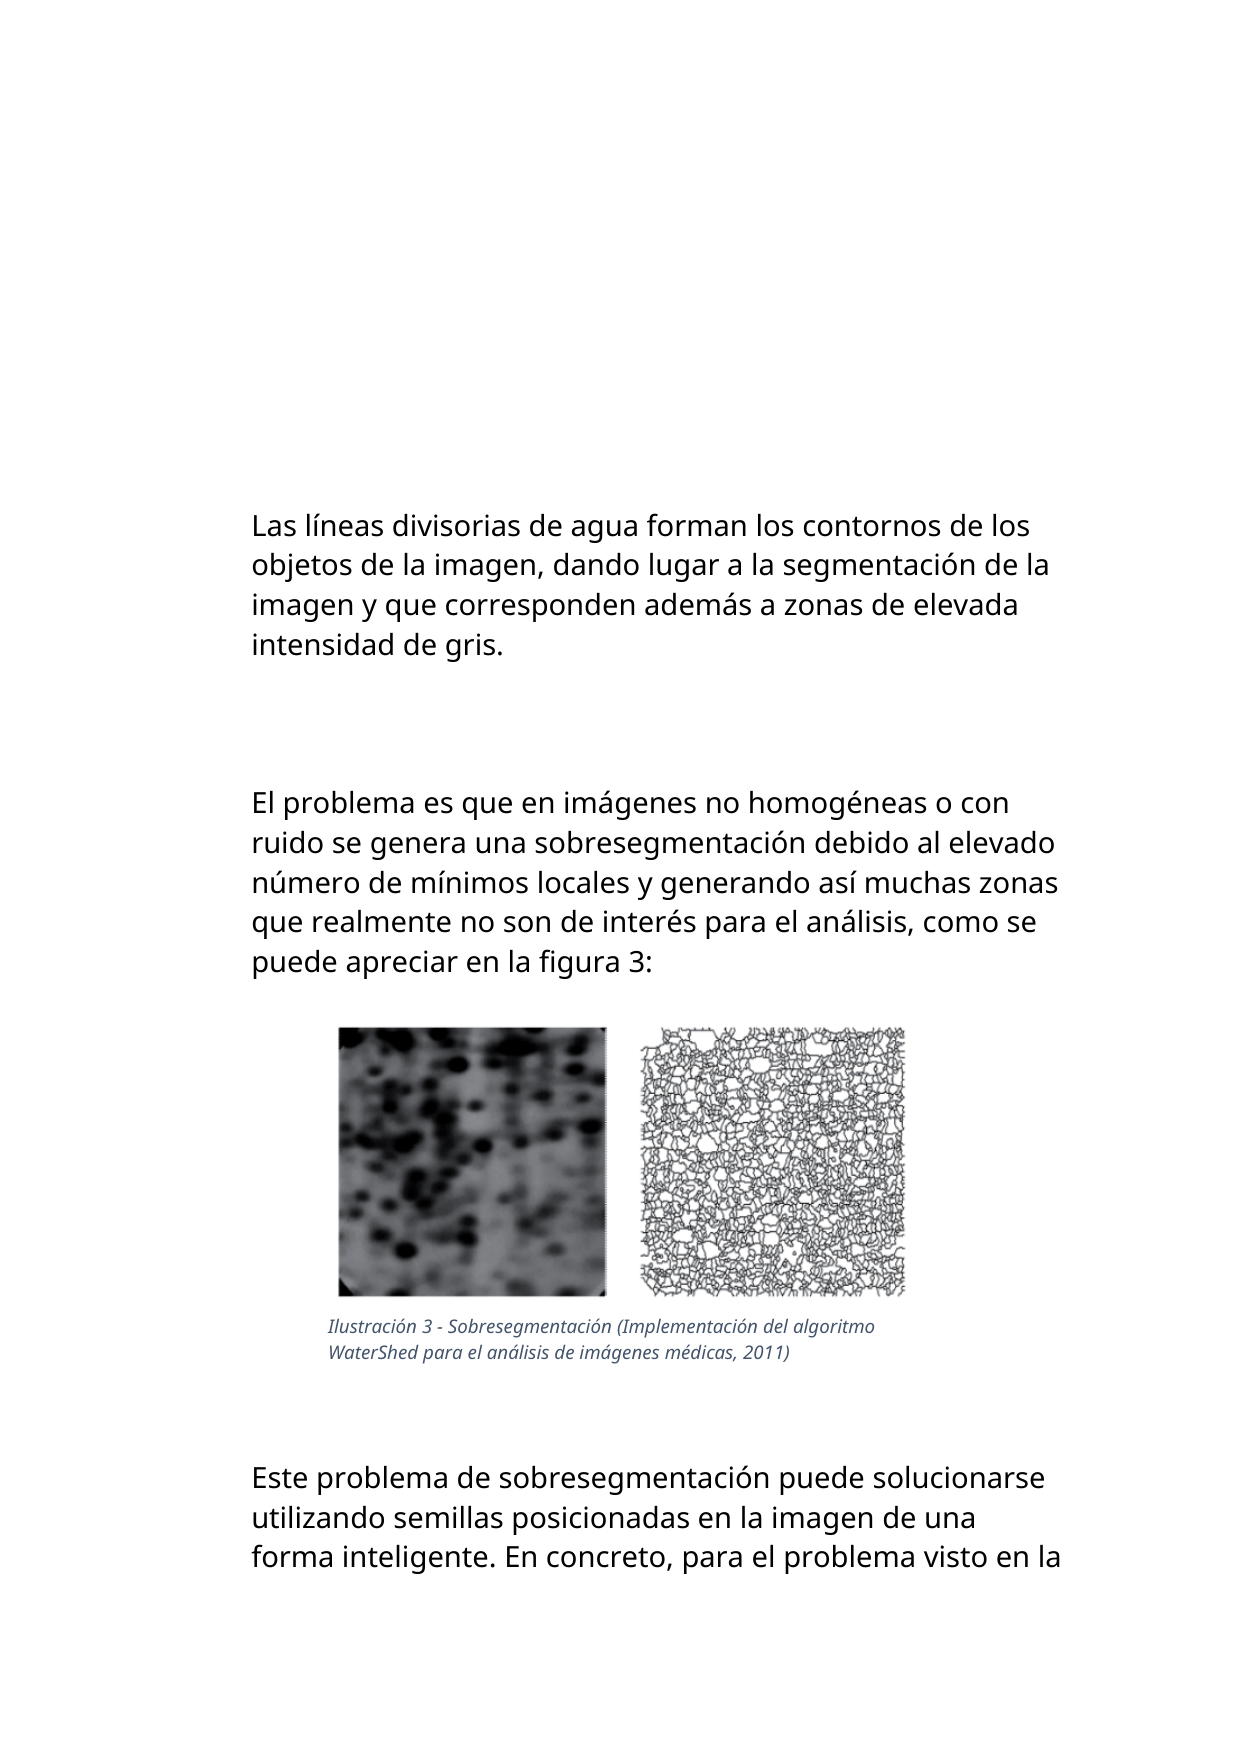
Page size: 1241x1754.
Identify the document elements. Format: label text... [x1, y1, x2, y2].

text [251, 1457, 1063, 1576]
text El problema es que en imágenes no homogéneas o con ruido se genera una sobresegmentación debido al elevado número de mínimos locales y generando así muchas zonas que realmente no son de interés para el análisis, como se puede apreciar en la figura 3: [251, 783, 1063, 981]
picture [328, 1021, 912, 1305]
text Las líneas divisorias de agua forman los contornos de los objetos de la imagen, dando lugar a la segmentación de la imagen y que corresponden además a zonas de elevada intensidad de gris. [251, 505, 1063, 663]
